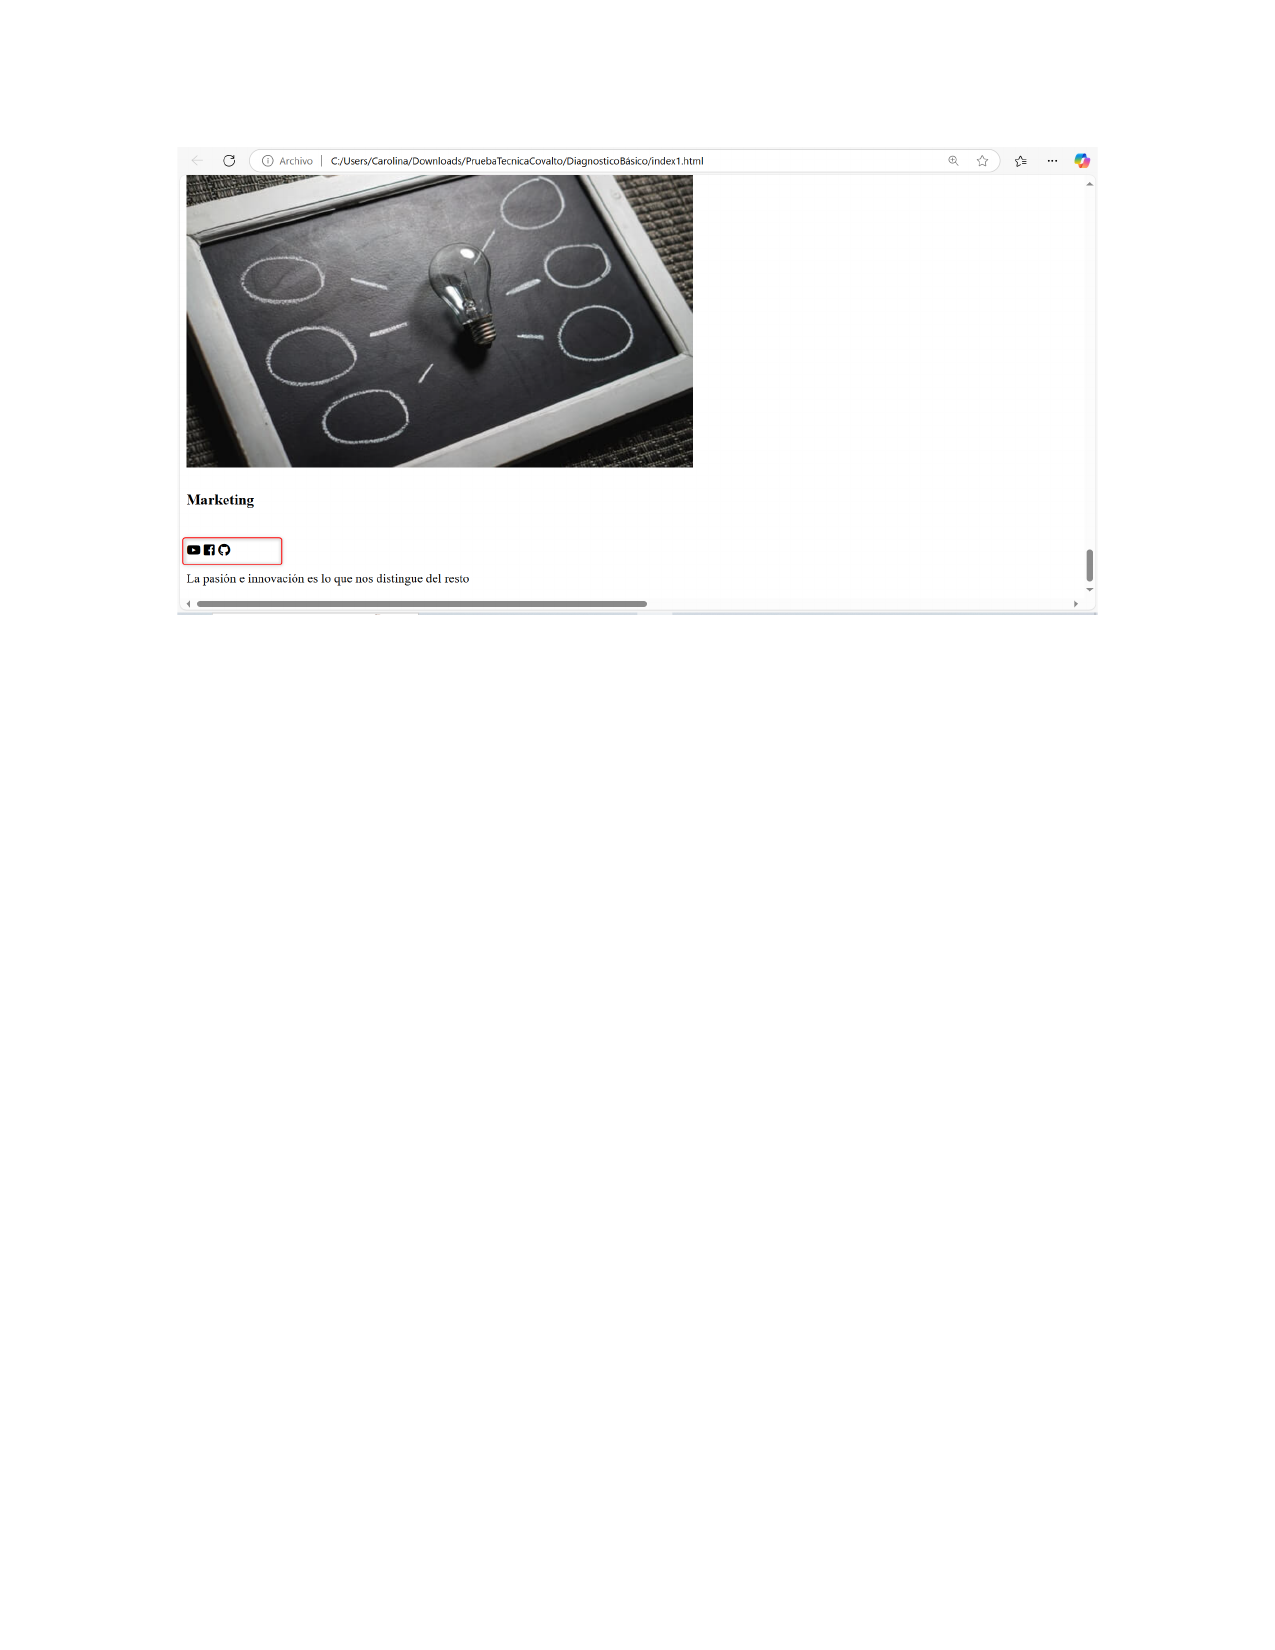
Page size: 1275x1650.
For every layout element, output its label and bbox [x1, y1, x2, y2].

picture [177, 147, 1098, 615]
